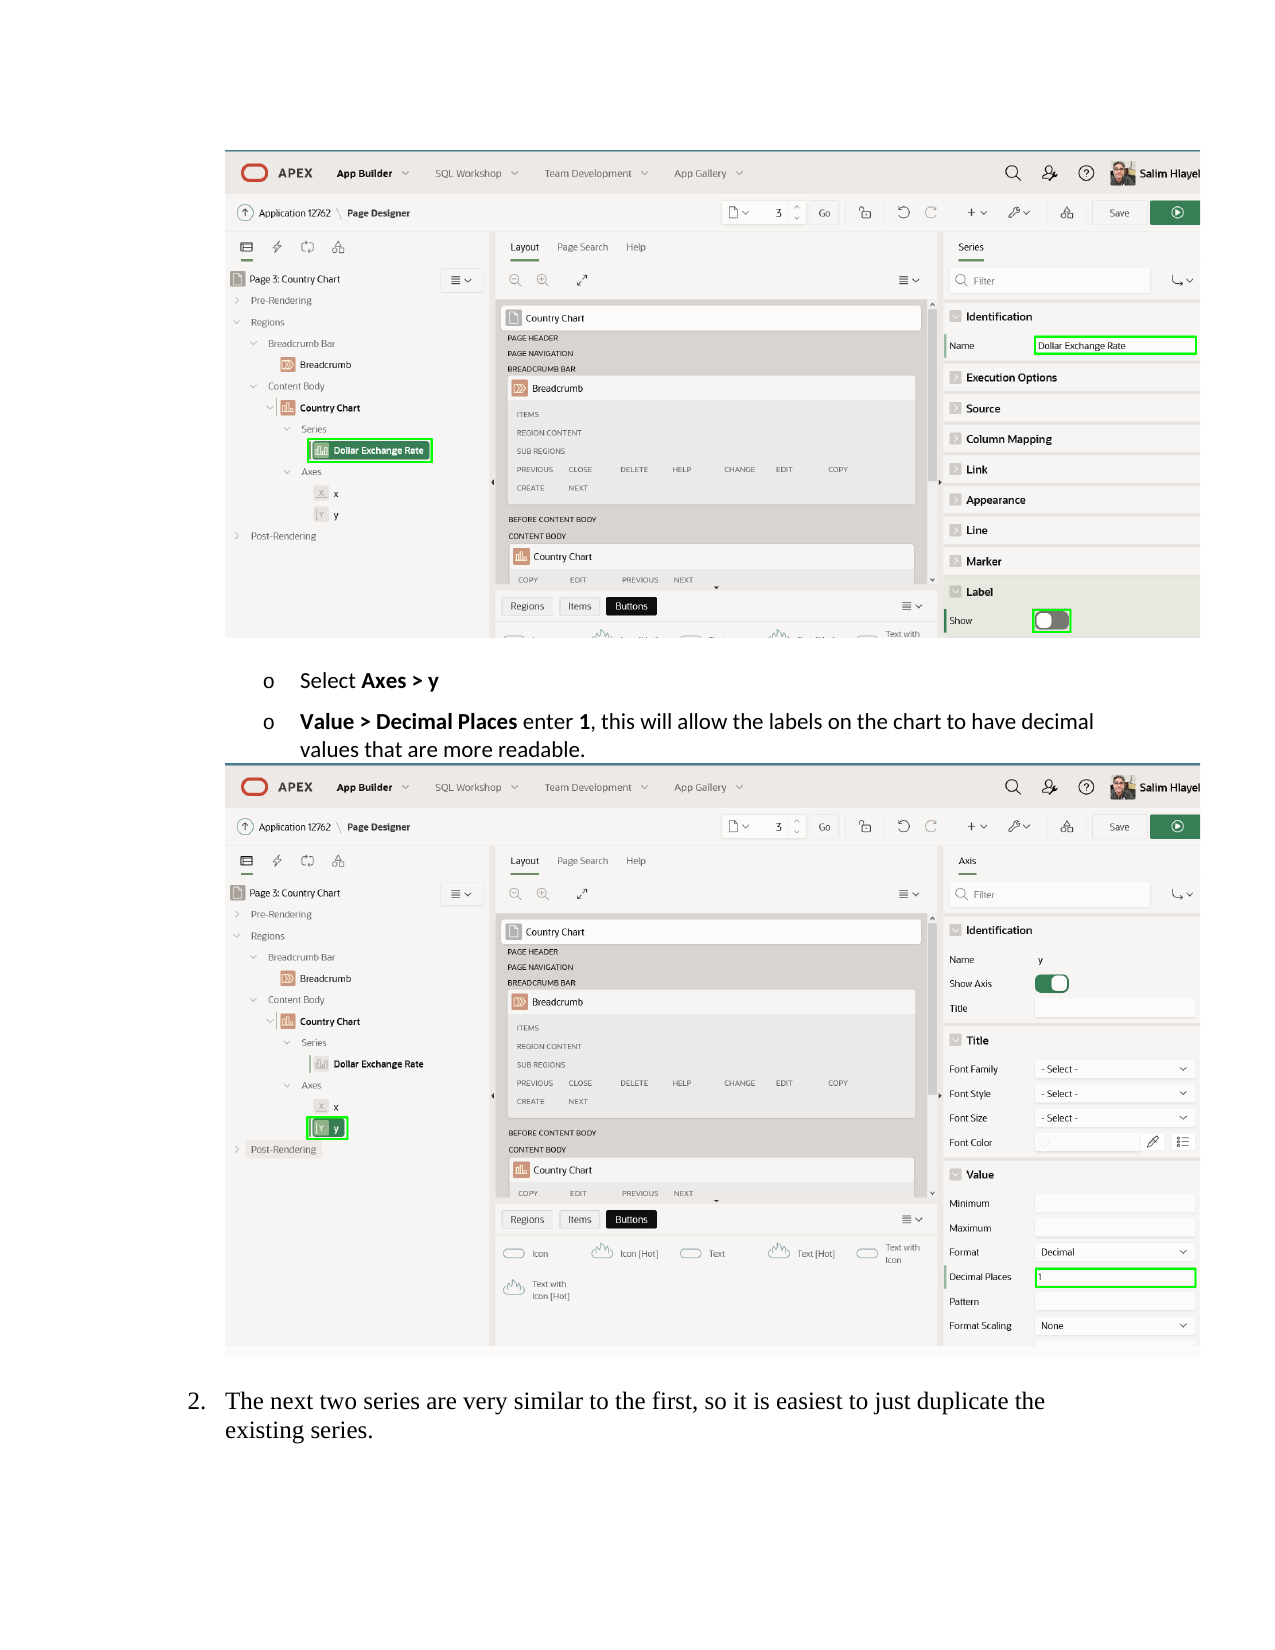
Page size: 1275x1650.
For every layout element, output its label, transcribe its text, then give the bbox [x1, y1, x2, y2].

list The next two series are very similar to the first, so it is easiest to just duplicate the existing series. [187, 1386, 1125, 1443]
picture [225, 150, 1200, 638]
picture [225, 763, 1200, 1358]
list Value > Decimal Places enter 1, this will allow the labels on the chart to have decimal values that are more readable. [262, 707, 1125, 763]
list Select Axes > y [262, 666, 1125, 694]
